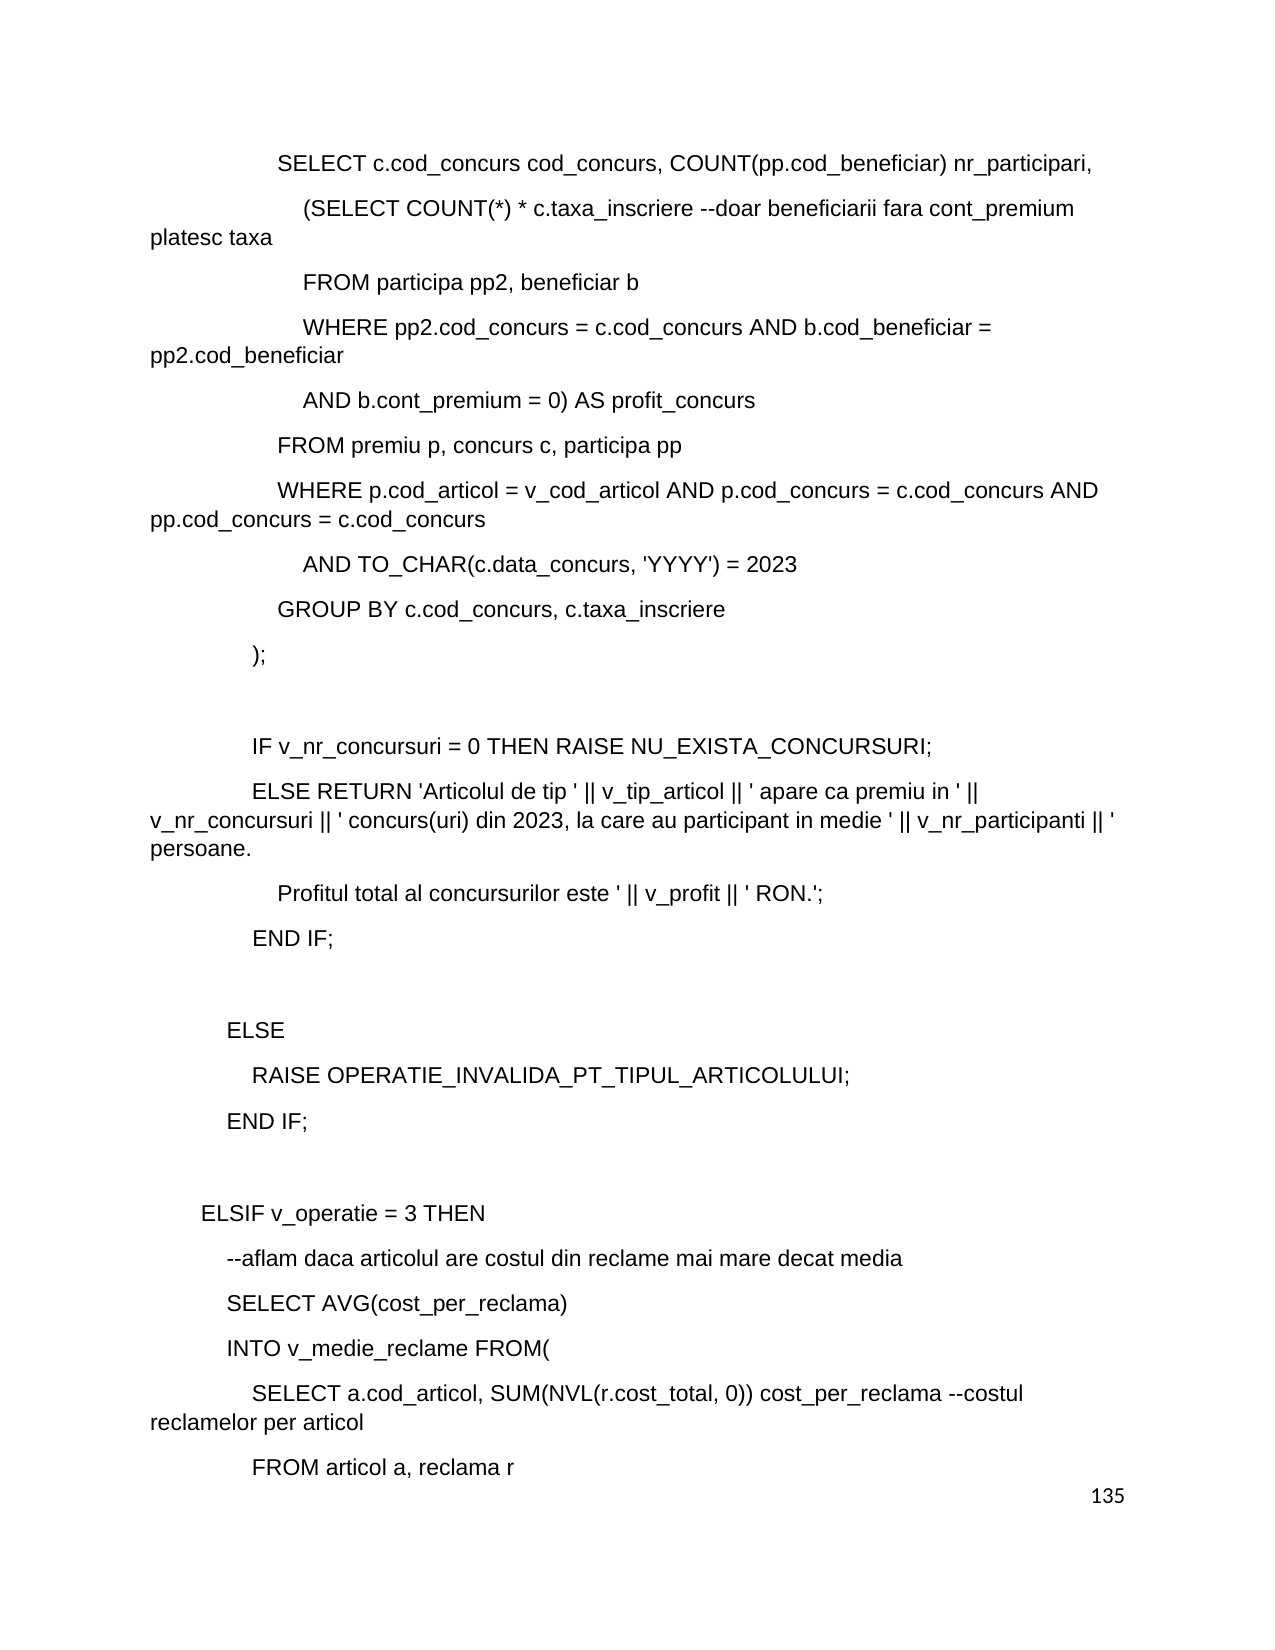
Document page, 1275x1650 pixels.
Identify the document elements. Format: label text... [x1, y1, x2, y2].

text Profitul total al concursurilor este ' || v_profit || ' RON.'; [150, 880, 1125, 907]
text FROM participa pp2, beneficiar b [150, 269, 1125, 295]
text --aflam daca articolul are costul din reclame mai mare decat media [150, 1245, 1125, 1271]
text SELECT a.cod_articol, SUM(NVL(r.cost_total, 0)) cost_per_reclama --costul reclamelor per articol [150, 1380, 1125, 1435]
text AND TO_CHAR(c.data_concurs, 'YYYY') = 2023 [150, 551, 1125, 577]
text INTO v_medie_reclame FROM( [150, 1335, 1125, 1361]
text IF v_nr_concursuri = 0 THEN RAISE NU_EXISTA_CONCURSURI; [150, 733, 1125, 759]
text ); [150, 641, 1125, 668]
text FROM premiu p, concurs c, participa pp [150, 432, 1125, 459]
text SELECT c.cod_concurs cod_concurs, COUNT(pp.cod_beneficiar) nr_participari, [150, 150, 1125, 176]
text GROUP BY c.cod_concurs, c.taxa_inscriere [150, 596, 1125, 622]
text ELSE RETURN 'Articolul de tip ' || v_tip_articol || ' apare ca premiu in ' || v_nr_concursuri || ' concurs(uri) din 2023, la care au participant in medie ' || v_nr_participanti || ' persoane. [150, 778, 1125, 862]
text WHERE p.cod_articol = v_cod_articol AND p.cod_concurs = c.cod_concurs AND pp.cod_concurs = c.cod_concurs [150, 477, 1125, 532]
text END IF; [150, 1108, 1125, 1134]
text (SELECT COUNT(*) * c.taxa_inscriere --doar beneficiarii fara cont_premium platesc taxa [150, 195, 1125, 250]
text ELSE [150, 1017, 1125, 1044]
text WHERE pp2.cod_concurs = c.cod_concurs AND b.cod_beneficiar = pp2.cod_beneficiar [150, 314, 1125, 368]
text SELECT AVG(cost_per_reclama) [150, 1290, 1125, 1316]
text AND b.cont_premium = 0) AS profit_concurs [150, 387, 1125, 414]
text ELSIF v_operatie = 3 THEN [150, 1199, 1125, 1226]
text RAISE OPERATIE_INVALIDA_PT_TIPUL_ARTICOLULUI; [150, 1062, 1125, 1089]
text FROM articol a, reclama r [150, 1453, 1125, 1480]
text END IF; [150, 925, 1125, 952]
